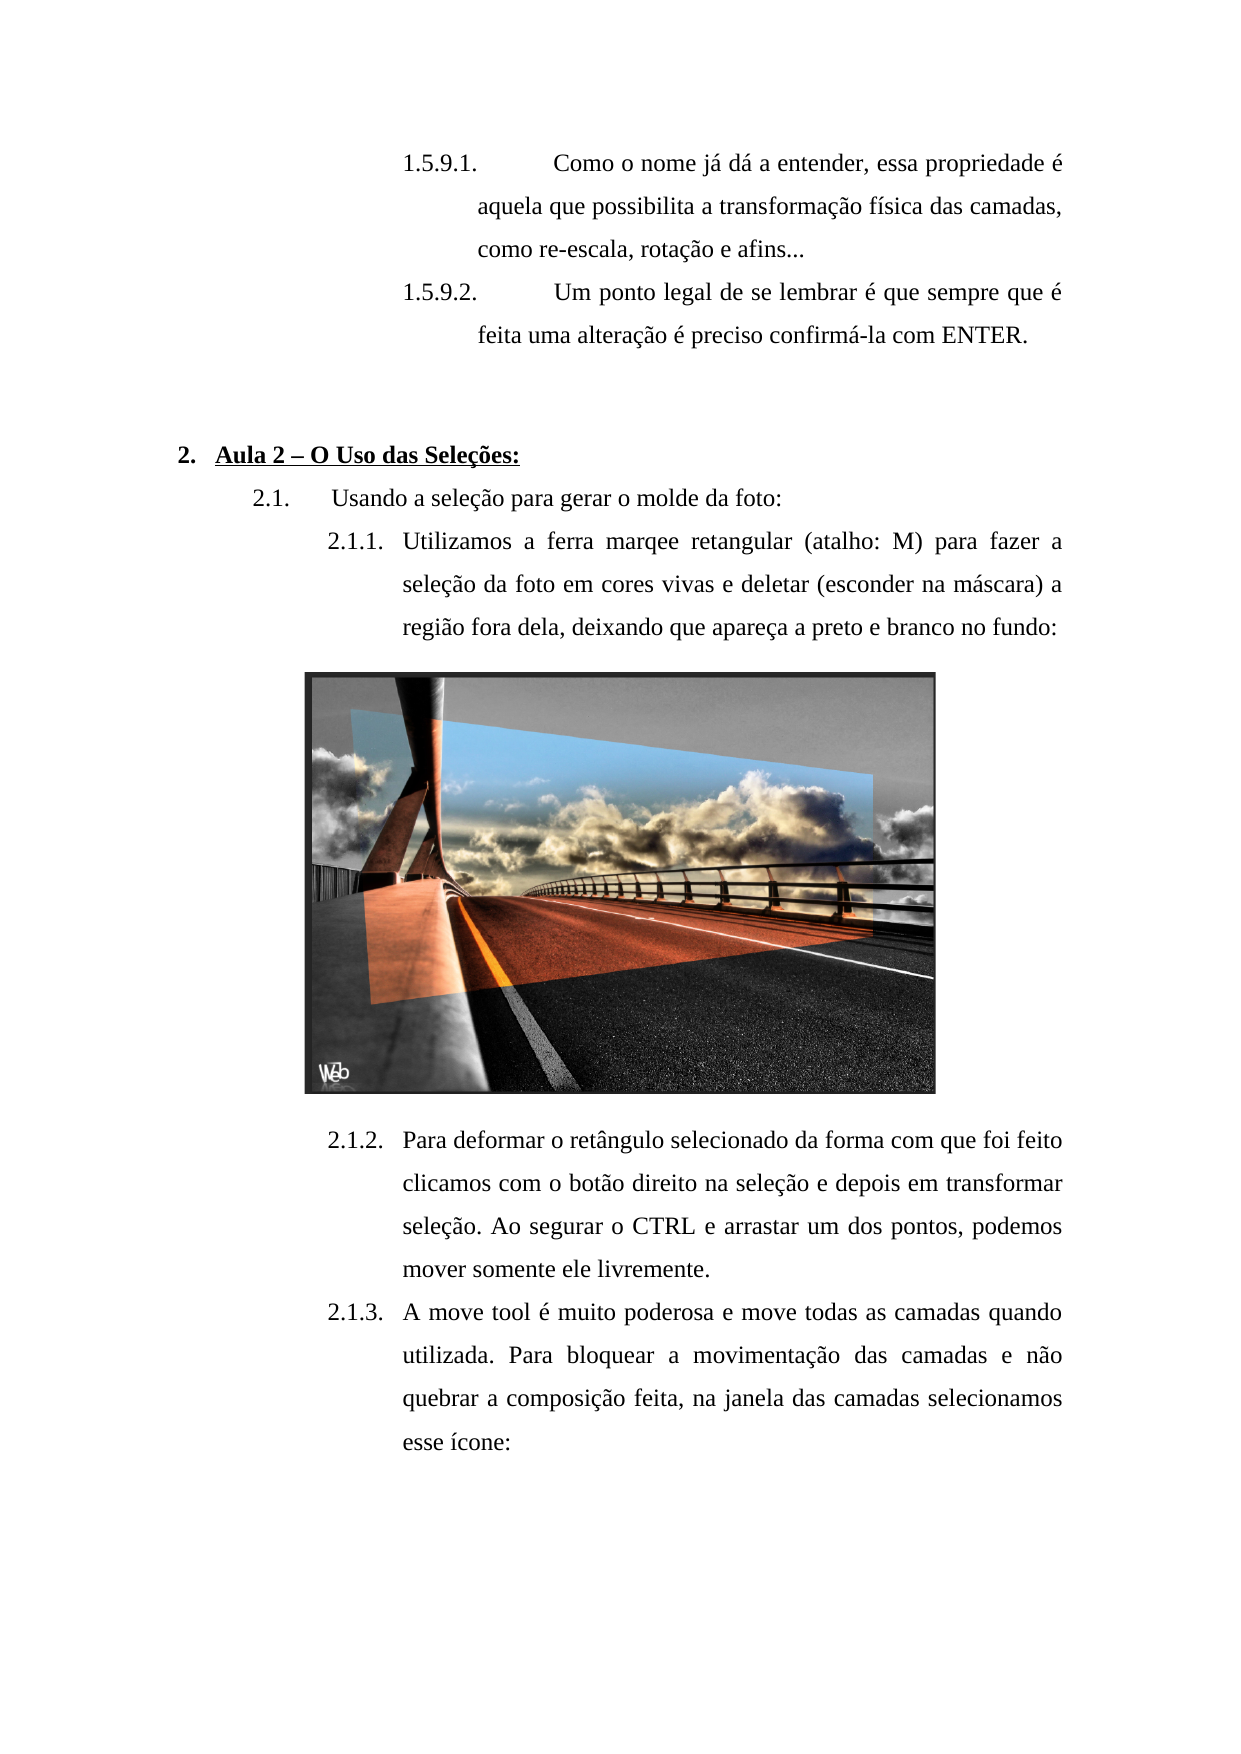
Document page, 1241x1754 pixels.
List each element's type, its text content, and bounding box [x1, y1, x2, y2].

list Utilizamos a ferra marqee retangular (atalho: M) para fazer a seleção da foto em cores vivas e deletar (esconder na máscara) a região fora dela, deixando que apareça a preto e branco no fundo: [327, 526, 1063, 641]
list Um ponto legal de se lembrar é que sempre que é feita uma alteração é preciso confirmá-la com ENTER. [402, 277, 1063, 349]
list Para deformar o retângulo selecionado da forma com que foi feito clicamos com o botão direito na seleção e depois em transformar seleção. Ao segurar o CTRL e arrastar um dos pontos, podemos mover somente ele livremente. [327, 1125, 1063, 1283]
list Como o nome já dá a entender, essa propriedade é aquela que possibilita a transformação física das camadas, como re-escala, rotação e afins... [402, 148, 1063, 263]
list A move tool é muito poderosa e move todas as camadas quando utilizada. Para bloquear a movimentação das camadas e não quebrar a composição feita, na janela das camadas selecionamos esse ícone: [327, 1297, 1063, 1455]
list Aula 2 – O Uso das Seleções: [177, 440, 1063, 468]
picture [304, 672, 936, 1094]
list Usando a seleção para gerar o molde da foto: [252, 483, 1063, 512]
